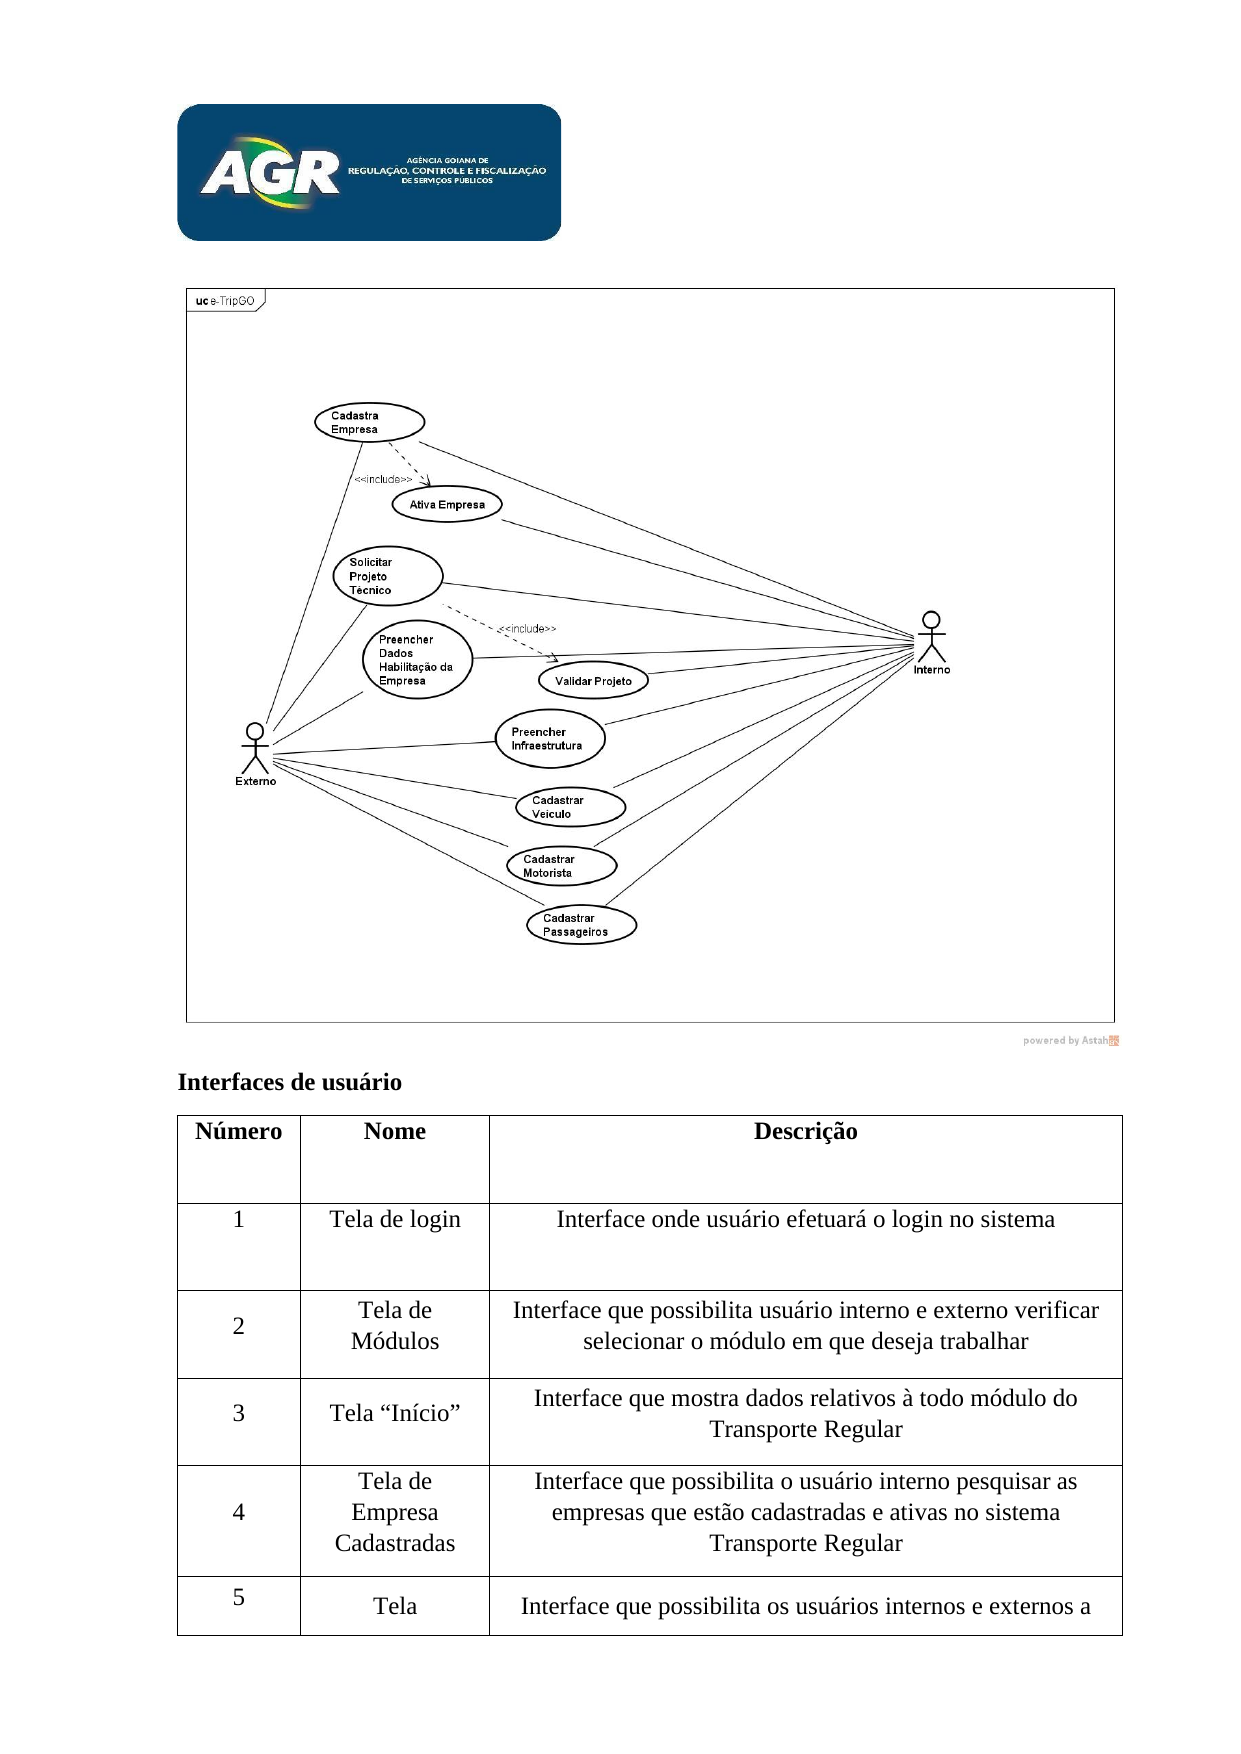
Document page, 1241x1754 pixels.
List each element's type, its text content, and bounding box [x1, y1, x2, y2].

table_cell 3 [178, 1379, 300, 1465]
picture [177, 104, 562, 241]
table_cell Tela de Empresa Cadastradas [301, 1466, 489, 1576]
table_cell 1 [178, 1204, 300, 1290]
table_cell Tela “Habilitação da Empresa” [301, 1577, 489, 1635]
table_header Número [178, 1116, 300, 1203]
table_header Nome [301, 1116, 489, 1203]
table_cell Tela “Início” [301, 1379, 489, 1465]
table_cell 5 [178, 1577, 300, 1635]
table_cell Interface que possibilita usuário interno e externo verificar selecionar o módulo em que deseja trabalhar [490, 1291, 1122, 1378]
table_cell Interface que possibilita o usuário interno pesquisar as empresas que estão cadastradas e ativas no sistema Transporte Regular [490, 1466, 1122, 1576]
table_header Descrição [490, 1116, 1122, 1203]
table_cell 4 [178, 1466, 300, 1576]
text Interfaces de usuário [177, 1067, 1122, 1096]
table_cell Interface onde usuário efetuará o login no sistema [490, 1204, 1122, 1290]
table_cell 2 [178, 1291, 300, 1378]
table_cell Interface que possibilita os usuários internos e externos a cadastrarem os dados referentes a habilitação da empresa. [490, 1577, 1122, 1635]
table_cell Tela de Módulos [301, 1291, 489, 1378]
table_cell Interface que mostra dados relativos à todo módulo do Transporte Regular [490, 1379, 1122, 1465]
table_cell Tela de login [301, 1204, 489, 1290]
picture [177, 280, 1122, 1049]
